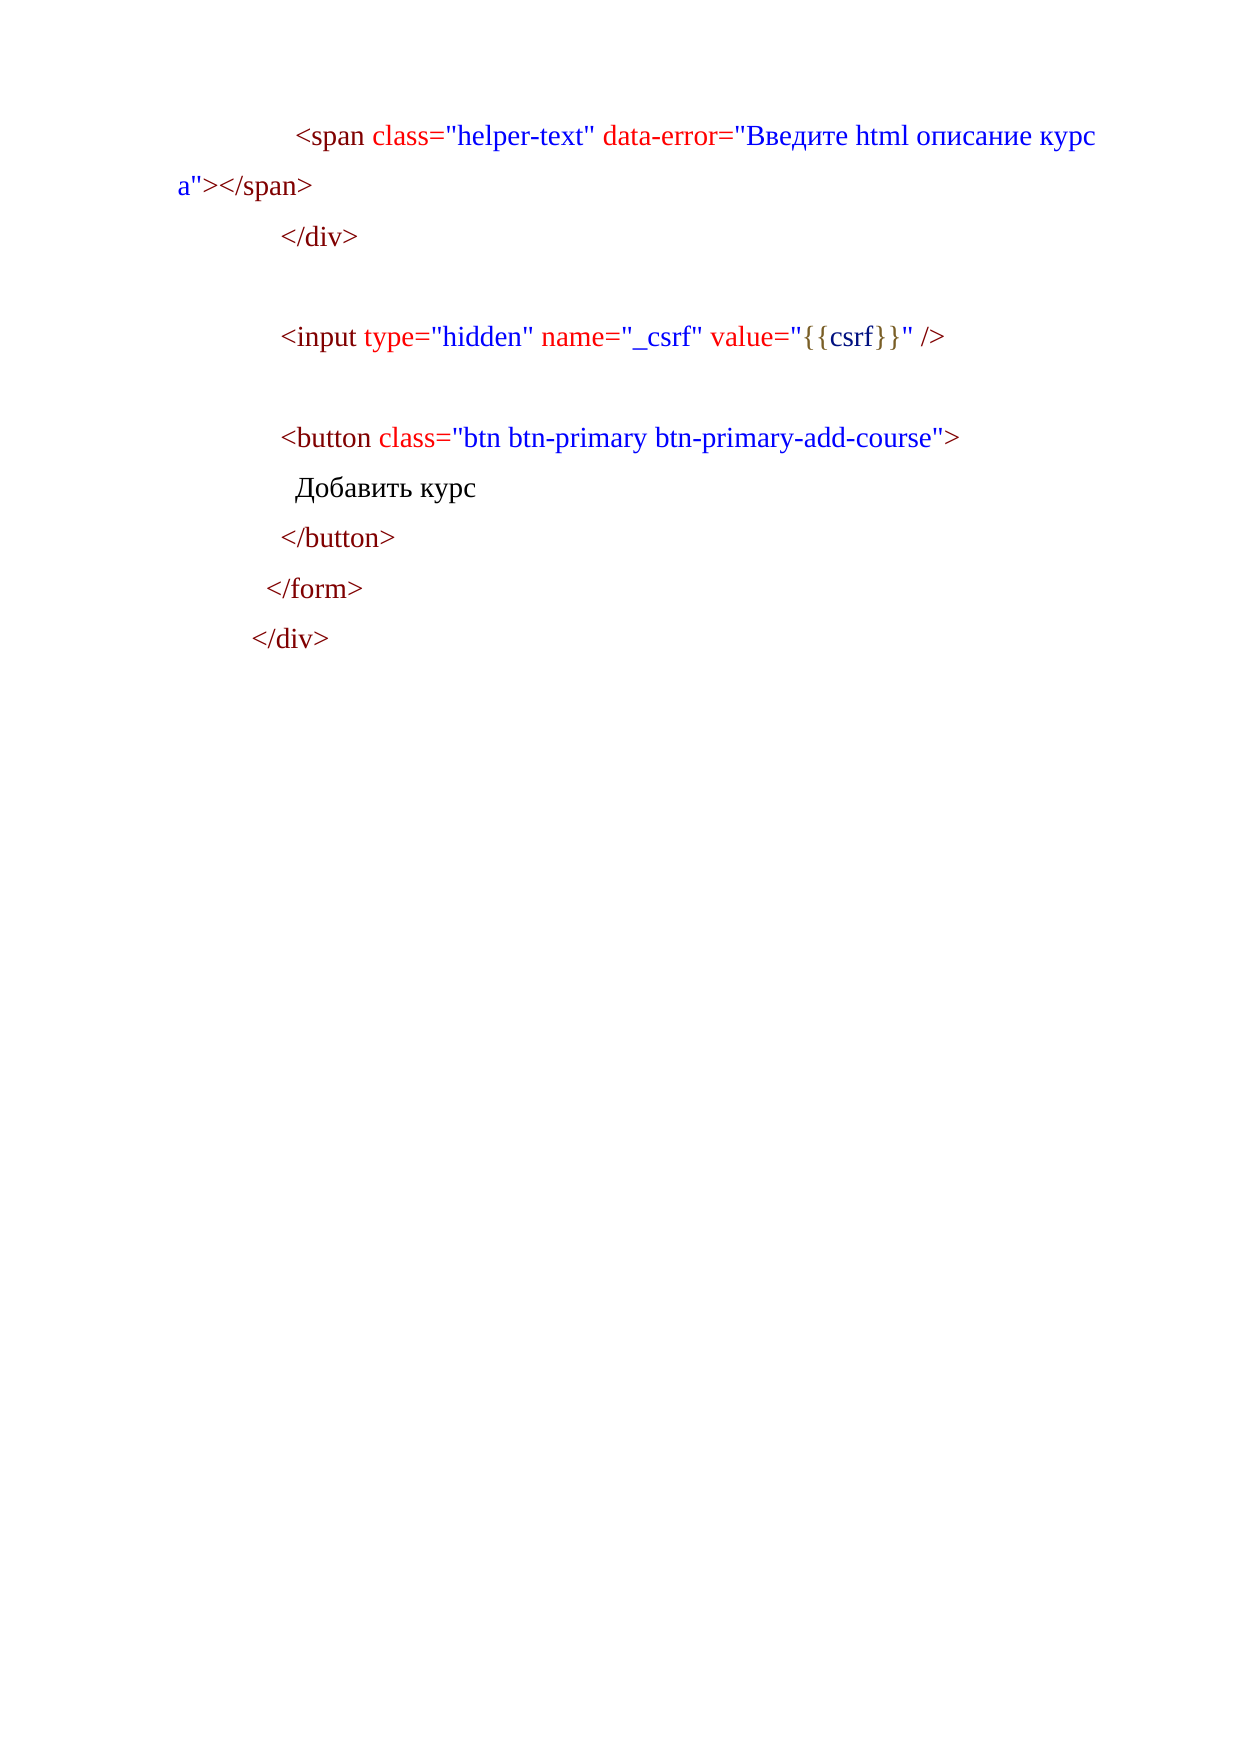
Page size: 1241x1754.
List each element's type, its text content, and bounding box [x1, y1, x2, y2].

text <input type="hidden" name="_csrf" value="{{csrf}}" /> [177, 319, 1152, 353]
text </div> [177, 621, 1152, 655]
text </div> [177, 219, 1152, 252]
text <span class="helper-text" data-error="Введите html описание курса"></span> [177, 118, 1152, 202]
text Добавить курс [177, 470, 1152, 504]
text <button class="btn btn-primary btn-primary-add-course"> [177, 420, 1152, 453]
text </form> [177, 571, 1152, 604]
text </button> [177, 521, 1152, 554]
